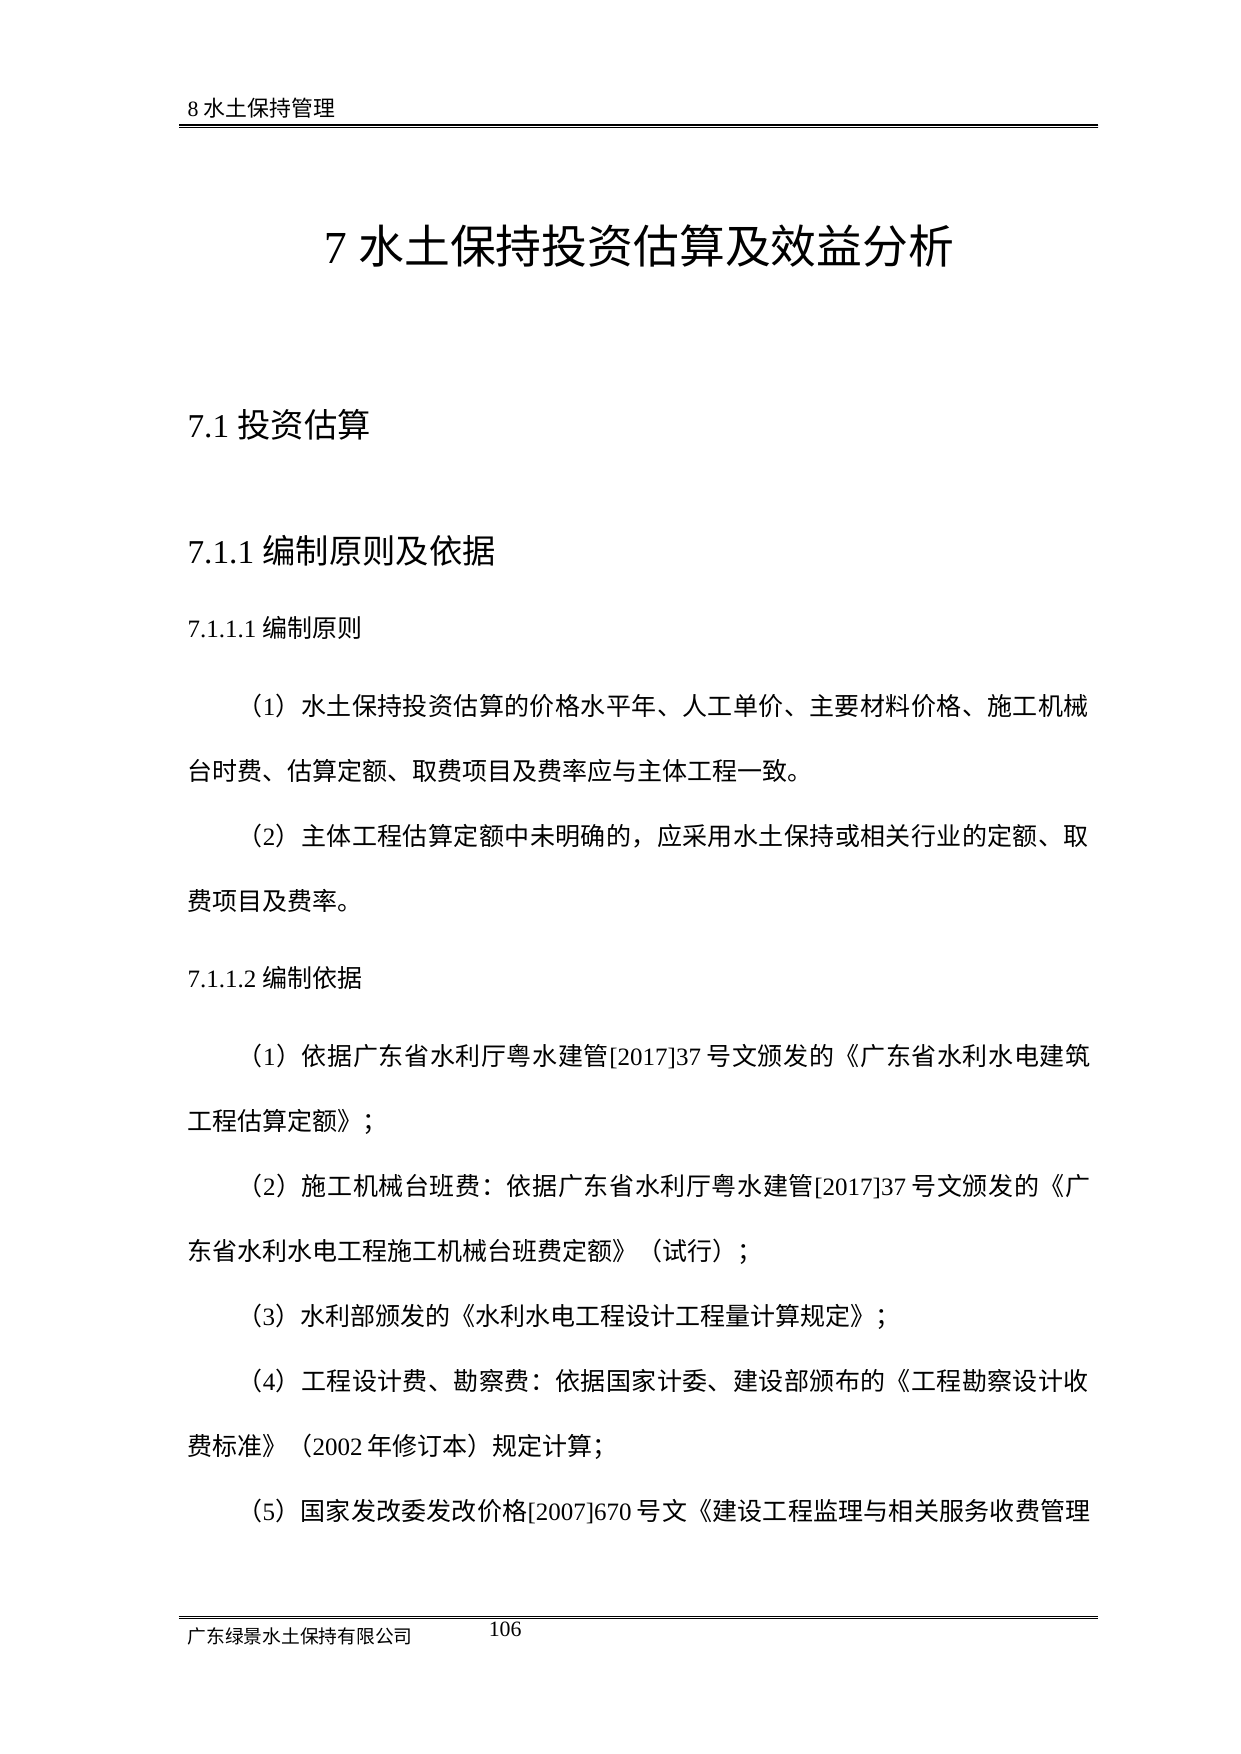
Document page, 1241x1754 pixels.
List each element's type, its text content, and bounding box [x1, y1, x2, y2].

text （2）施工机械台班费：依据广东省水利厅粤水建管[2017]37号文颁发的《广东省水利水电工程施工机械台班费定额》（试行）； [187, 1152, 1090, 1282]
text （2）主体工程估算定额中未明确的，应采用水土保持或相关行业的定额、取费项目及费率。 [187, 802, 1090, 932]
text （3）水利部颁发的《水利水电工程设计工程量计算规定》； [187, 1282, 1090, 1347]
subtitle 7.1.1 编制原则及依据 [187, 517, 1090, 582]
text （1）依据广东省水利厅粤水建管[2017]37号文颁发的《广东省水利水电建筑工程估算定额》； [187, 1022, 1090, 1152]
text （4）工程设计费、勘察费：依据国家计委、建设部颁布的《工程勘察设计收费标准》（2002年修订本）规定计算； [187, 1347, 1090, 1477]
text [187, 1477, 1090, 1542]
subtitle 7.1.1.2 编制依据 [187, 944, 1090, 1009]
subtitle 7.1 投资估算 [187, 391, 1090, 456]
subtitle 7 水土保持投资估算及效益分析 [187, 194, 1090, 292]
text （1）水土保持投资估算的价格水平年、人工单价、主要材料价格、施工机械台时费、估算定额、取费项目及费率应与主体工程一致。 [187, 672, 1090, 802]
subtitle 7.1.1.1 编制原则 [187, 594, 1090, 659]
